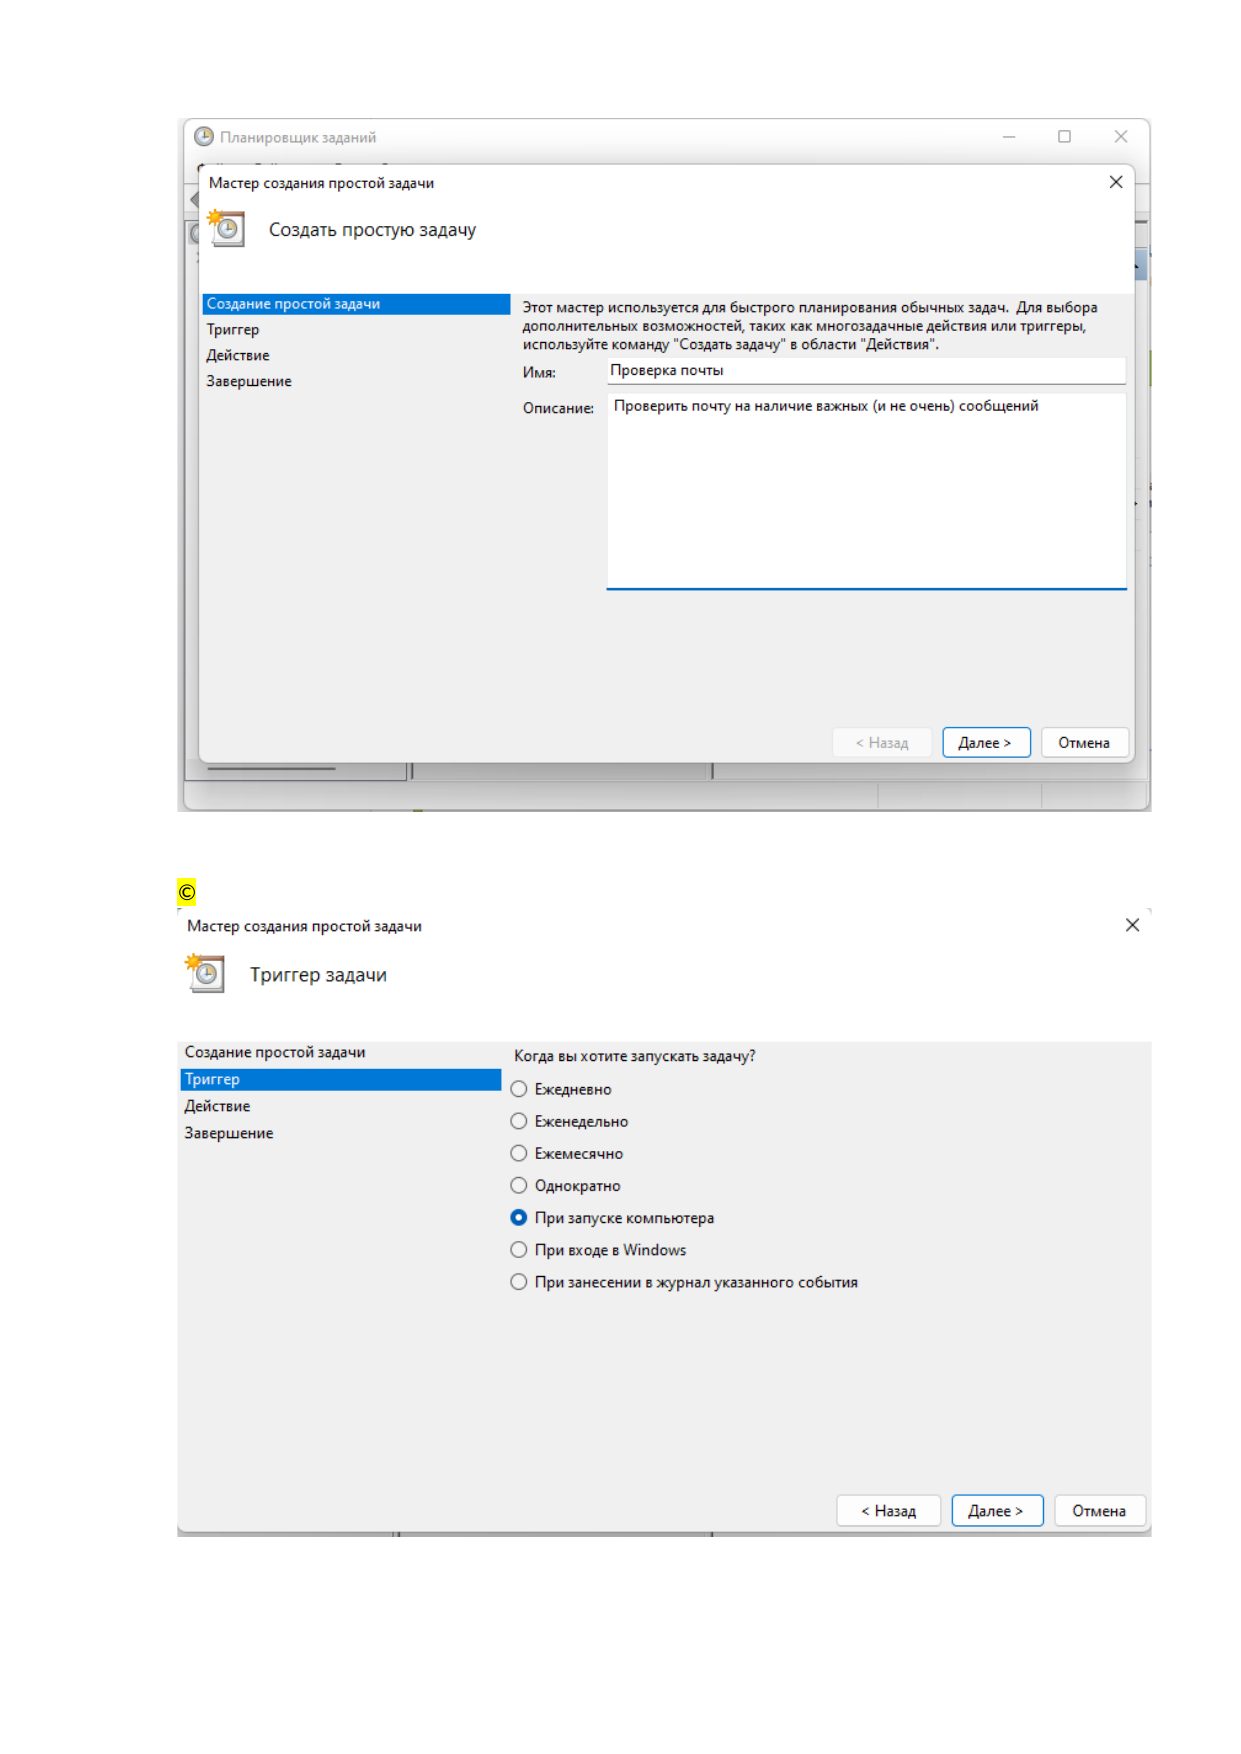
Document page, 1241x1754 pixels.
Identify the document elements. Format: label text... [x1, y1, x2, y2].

text © [177, 878, 1152, 908]
picture [177, 118, 1152, 812]
picture [177, 908, 1152, 1537]
